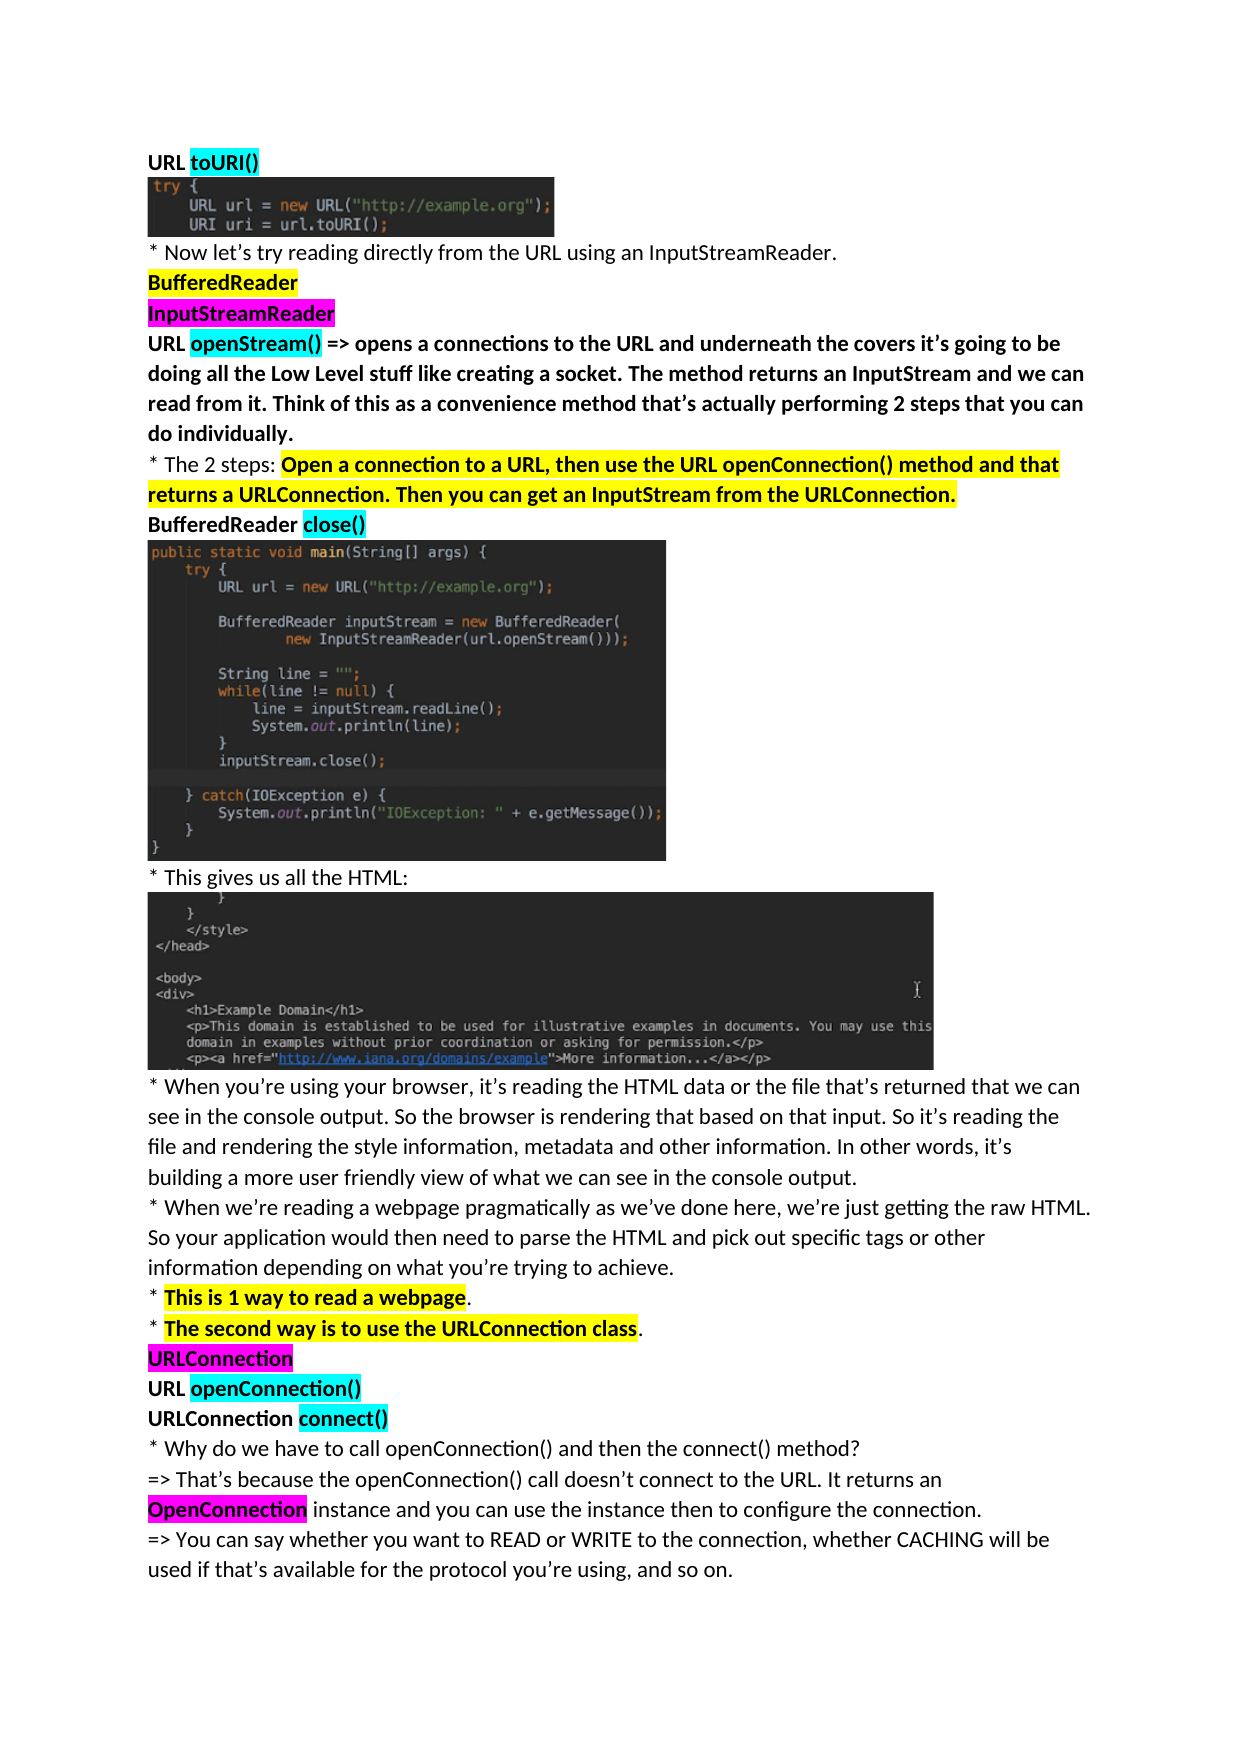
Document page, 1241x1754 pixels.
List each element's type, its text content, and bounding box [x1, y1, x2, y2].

picture [147, 540, 667, 861]
picture [147, 892, 934, 1070]
picture [147, 177, 555, 237]
text URL toURI() * Now let’s try reading directly from the URL using an InputStreamReader. BufferedReader InputStreamReader URL openStream() => opens a connections to the URL and underneath the covers it’s going to be doing all the Low Level stuff like creating a socket. The method returns an InputStream and we can read from it. Think of this as a convenience method that’s actually performing 2 steps that you can do individually. * The 2 steps: Open a connection to a URL, then use the URL openConnection() method and that returns a URLConnection. Then you can get an InputStream from the URLConnection. BufferedReader close() * This gives us all the HTML: * When you’re using your browser, it’s reading the HTML data or the file that’s returned that we can see in the console output. So the browser is rendering that based on that input. So it’s reading the file and rendering the style information, metadata and other information. In other words, it’s building a more user friendly view of what we can see in the console output. * When we’re reading a webpage pragmatically as we’ve done here, we’re just getting the raw HTML. So your application would then need to parse the HTML and pick out specific tags or other information depending on what you’re trying to achieve. * This is 1 way to read a webpage. * The second way is to use the URLConnection class. URLConnection URL openConnection() URLConnection connect() * Why do we have to call openConnection() and then the connect() method? => That’s because the openConnection() call doesn’t connect to the URL. It returns an OpenConnection instance and you can use the instance then to configure the connection. => You can say whether you want to READ or WRITE to the connection, whether CACHING will be used if that’s available for the protocol you’re using, and so on. [148, 148, 1093, 1583]
